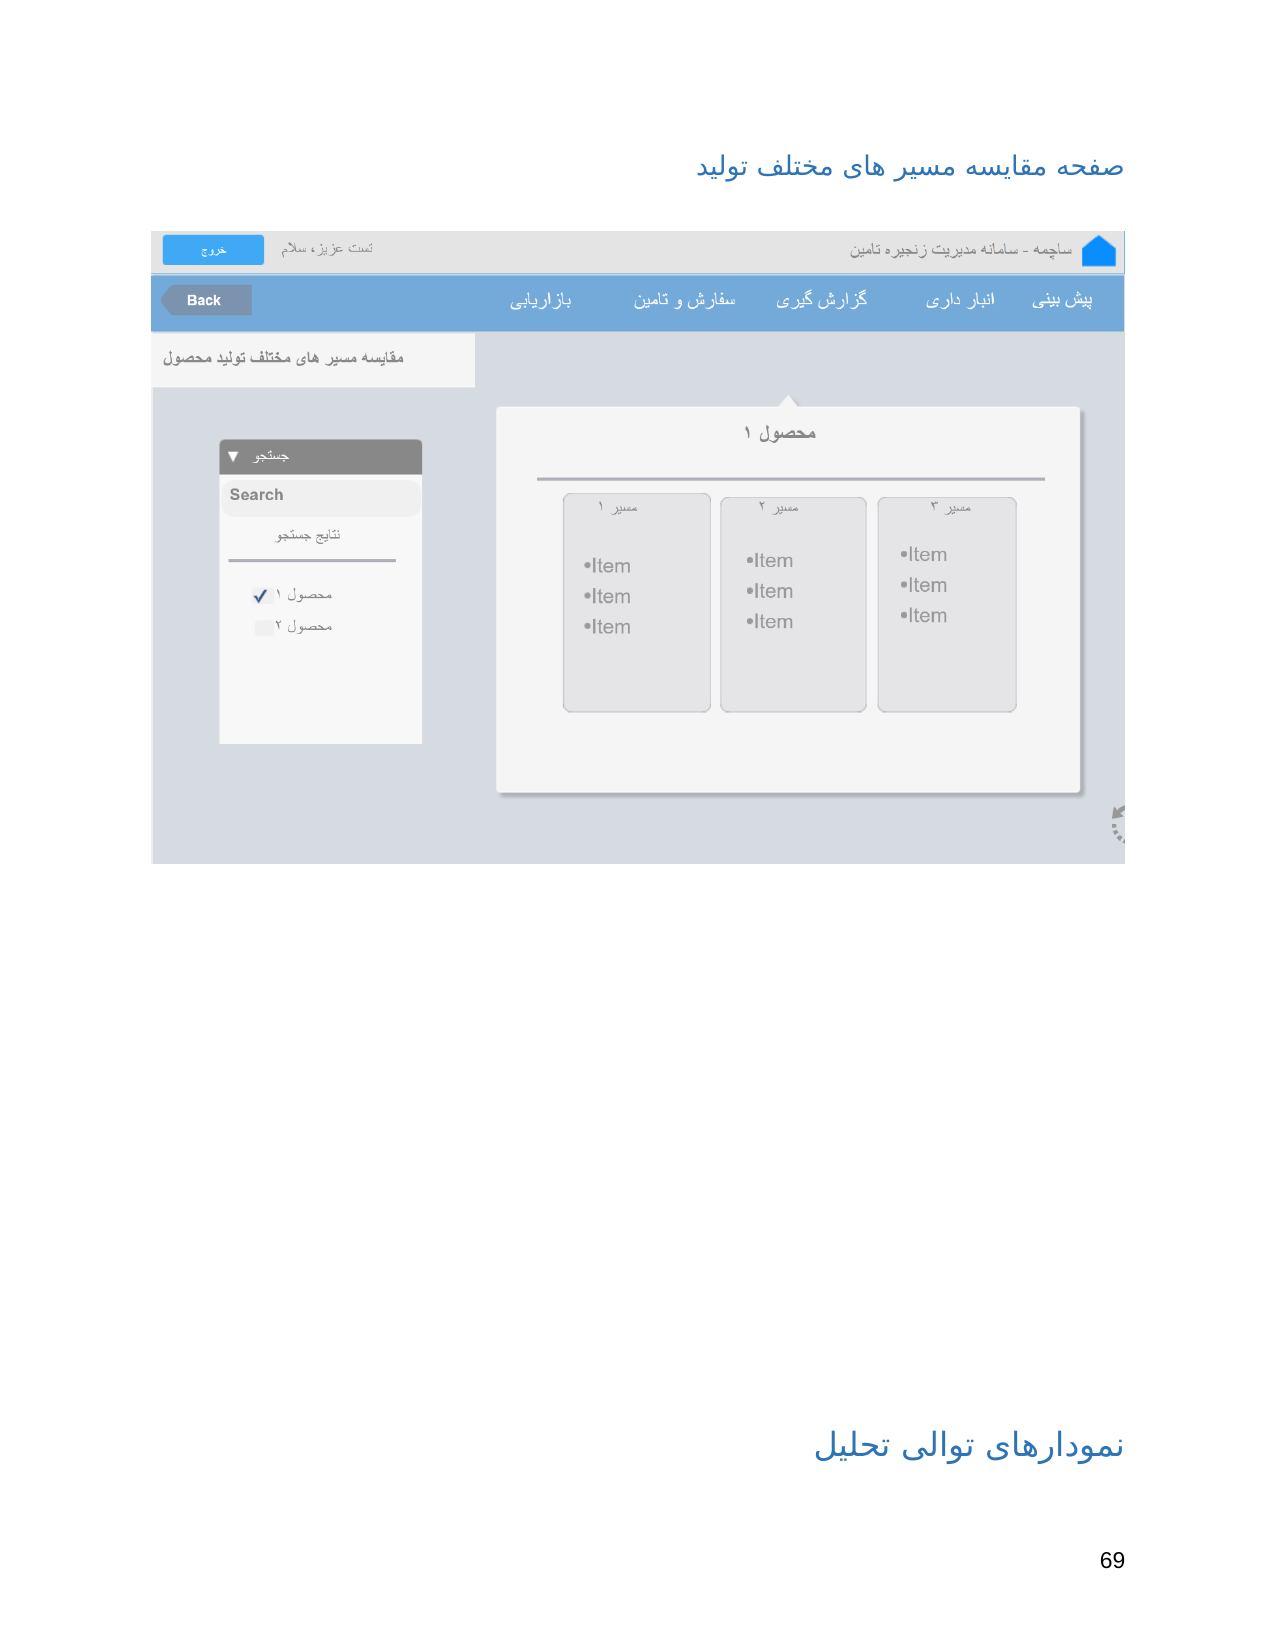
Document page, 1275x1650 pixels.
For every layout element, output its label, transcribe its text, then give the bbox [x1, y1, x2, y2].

subtitle صفحه مقایسه مسیر های مختلف تولید [150, 150, 1125, 182]
subtitle نمودارهای توالی تحلیل [150, 1426, 1125, 1464]
picture [151, 231, 1125, 864]
